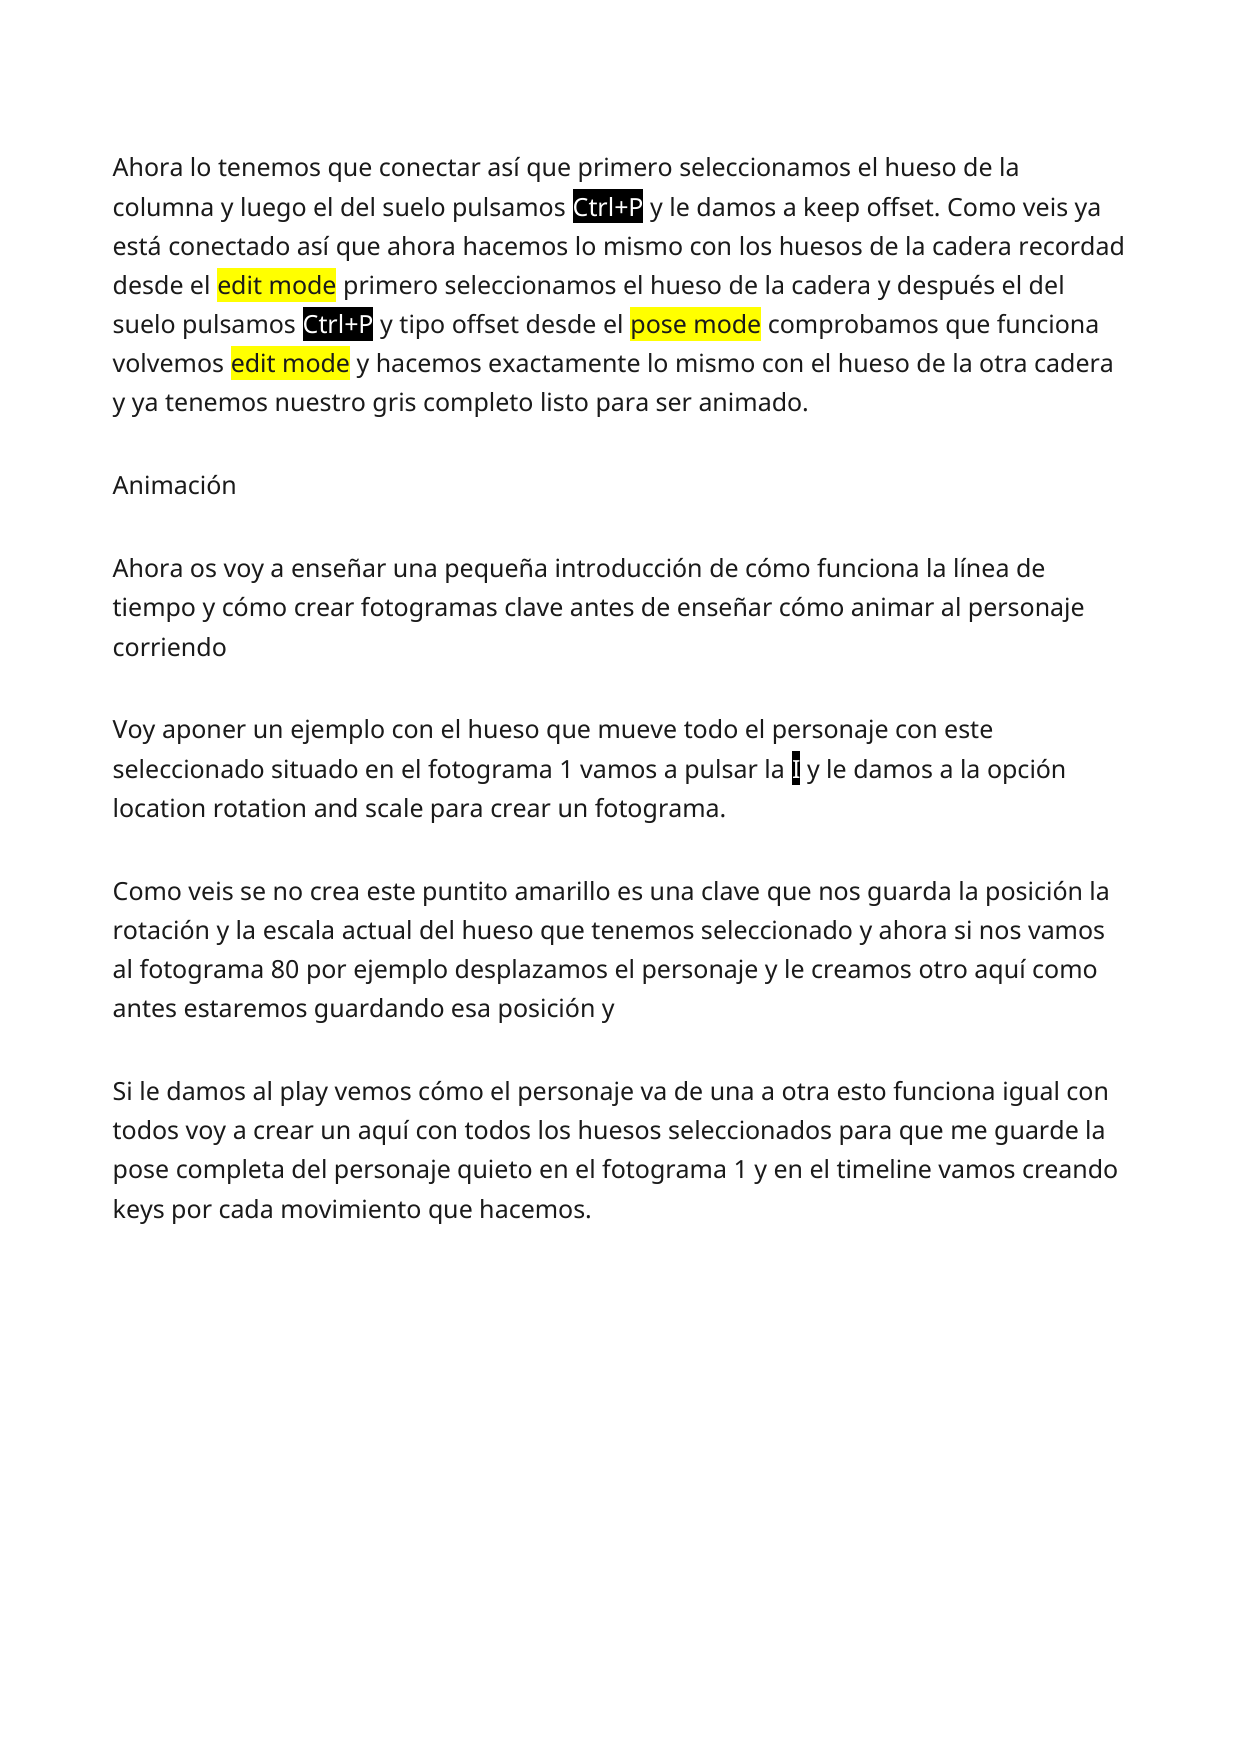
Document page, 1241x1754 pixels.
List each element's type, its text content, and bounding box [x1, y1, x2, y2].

text Ahora os voy a enseñar una pequeña introducción de cómo funciona la línea de tiempo y cómo crear fotogramas clave antes de enseñar cómo animar al personaje corriendo [112, 551, 1128, 663]
text Ahora lo tenemos que conectar así que primero seleccionamos el hueso de la columna y luego el del suelo pulsamos Ctrl+P y le damos a keep offset. Como veis ya está conectado así que ahora hacemos lo mismo con los huesos de la cadera recordad desde el edit mode primero seleccionamos el hueso de la cadera y después el del suelo pulsamos Ctrl+P y tipo offset desde el pose mode comprobamos que funciona volvemos edit mode y hacemos exactamente lo mismo con el hueso de la otra cadera y ya tenemos nuestro gris completo listo para ser animado. [112, 150, 1128, 419]
text Voy aponer un ejemplo con el hueso que mueve todo el personaje con este seleccionado situado en el fotograma 1 vamos a pulsar la I y le damos a la opción location rotation and scale para crear un fotograma. [112, 712, 1128, 824]
text Como veis se no crea este puntito amarillo es una clave que nos guarda la posición la rotación y la escala actual del hueso que tenemos seleccionado y ahora si nos vamos al fotograma 80 por ejemplo desplazamos el personaje y le creamos otro aquí como antes estaremos guardando esa posición y [112, 873, 1128, 1025]
text Animación [112, 468, 1128, 502]
text Si le damos al play vemos cómo el personaje va de una a otra esto funciona igual con todos voy a crear un aquí con todos los huesos seleccionados para que me guarde la pose completa del personaje quieto en el fotograma 1 y en el timeline vamos creando keys por cada movimiento que hacemos. [112, 1074, 1128, 1225]
